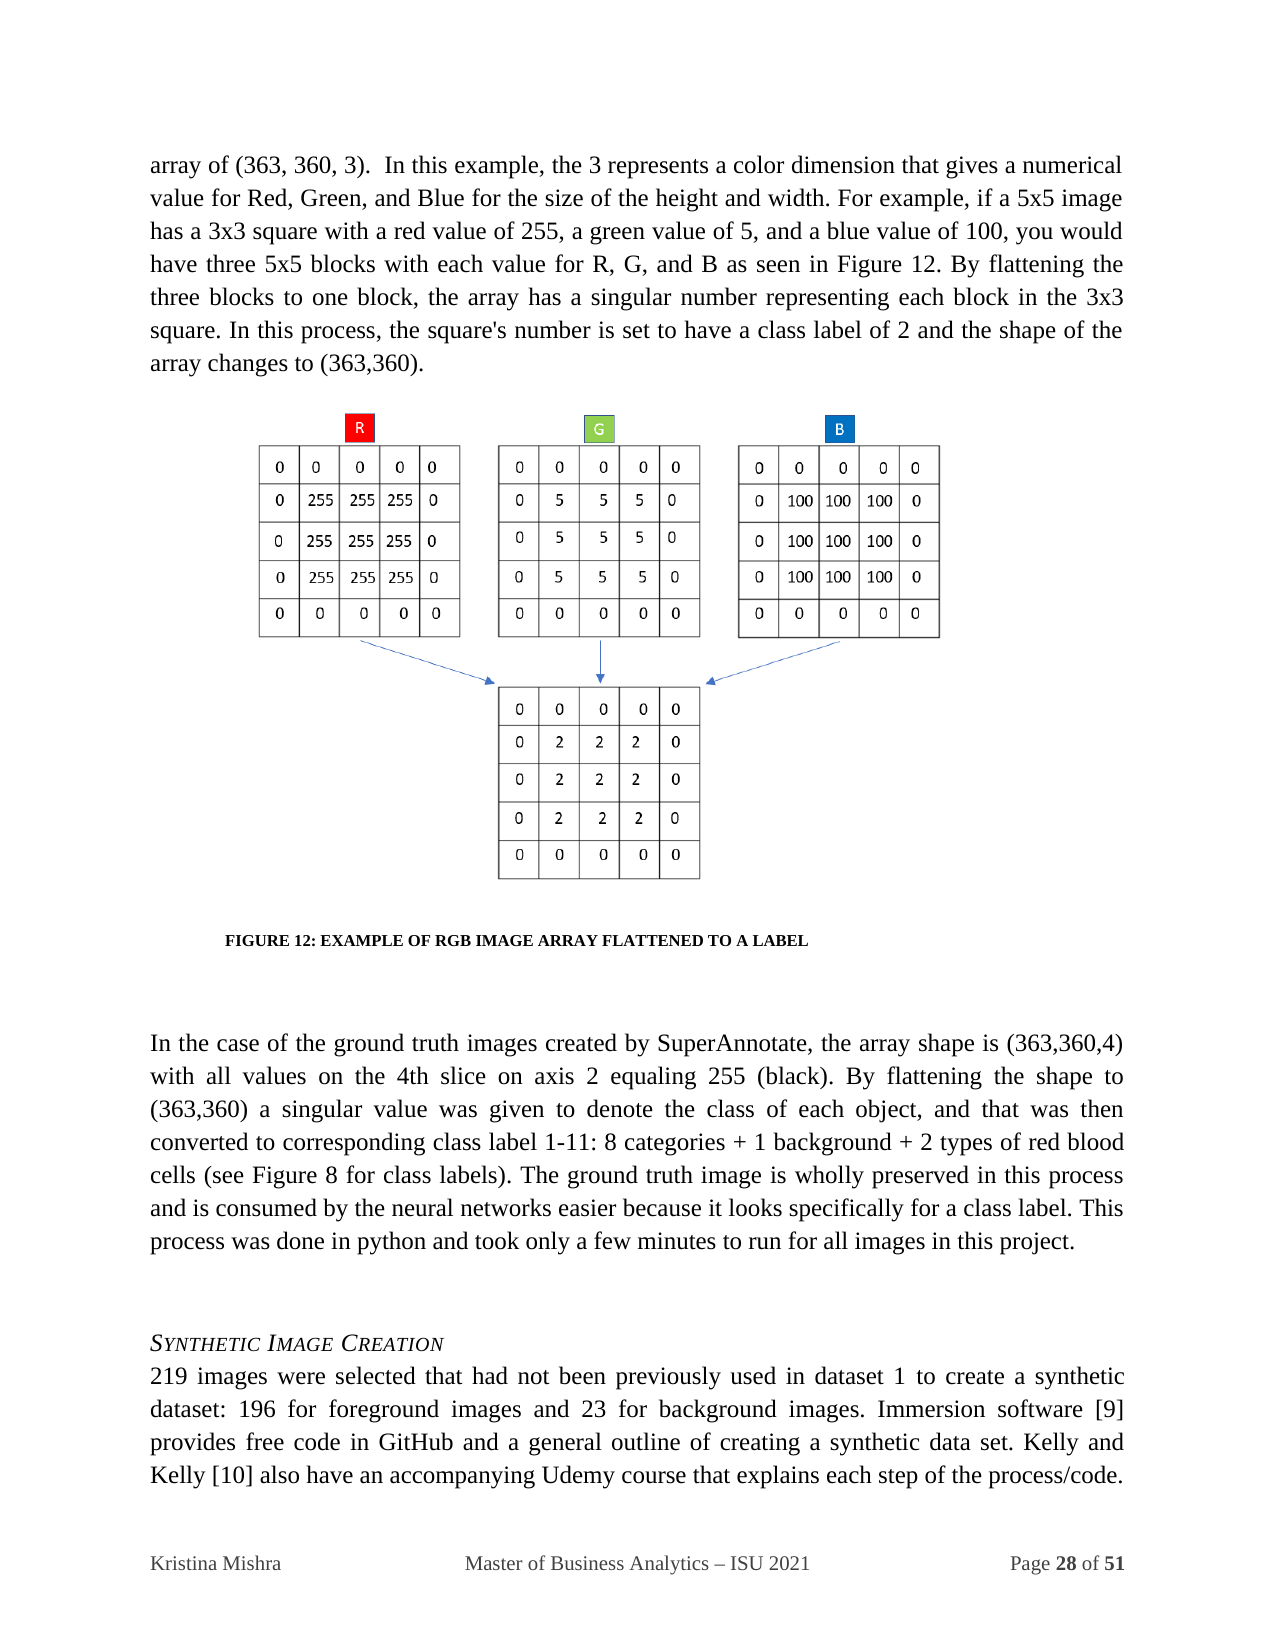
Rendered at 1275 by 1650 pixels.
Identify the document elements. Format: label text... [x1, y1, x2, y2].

text In the case of the ground truth images created by SuperAnnotate, the array shape is (363,360,4) with all values on the 4th slice on axis 2 equaling 255 (black). By flattening the shape to (363,360) a singular value was given to denote the class of each object, and that was then converted to corresponding class label 1-11: 8 categories + 1 background + 2 types of red blood cells (see Figure 8 for class labels). The ground truth image is wholly preserved in this process and is consumed by the neural networks easier because it looks specifically for a class label. This process was done in python and took only a few minutes to run for all images in this project. [150, 1028, 1125, 1254]
picture [225, 402, 972, 907]
subtitle Synthetic Image Creation [150, 1328, 1125, 1357]
text 219 images were selected that had not been previously used in dataset 1 to create a synthetic dataset: 196 for foreground images and 23 for background images. Immersion software [9] provides free code in GitHub and a general outline of creating a synthetic data set. Kelly and Kelly [10] also have an accompanying Udemy course that explains each step of the process/code. [150, 1361, 1125, 1489]
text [150, 150, 1125, 377]
text Figure 12: Example of RGB image array flattened to a labEL [225, 931, 1125, 950]
